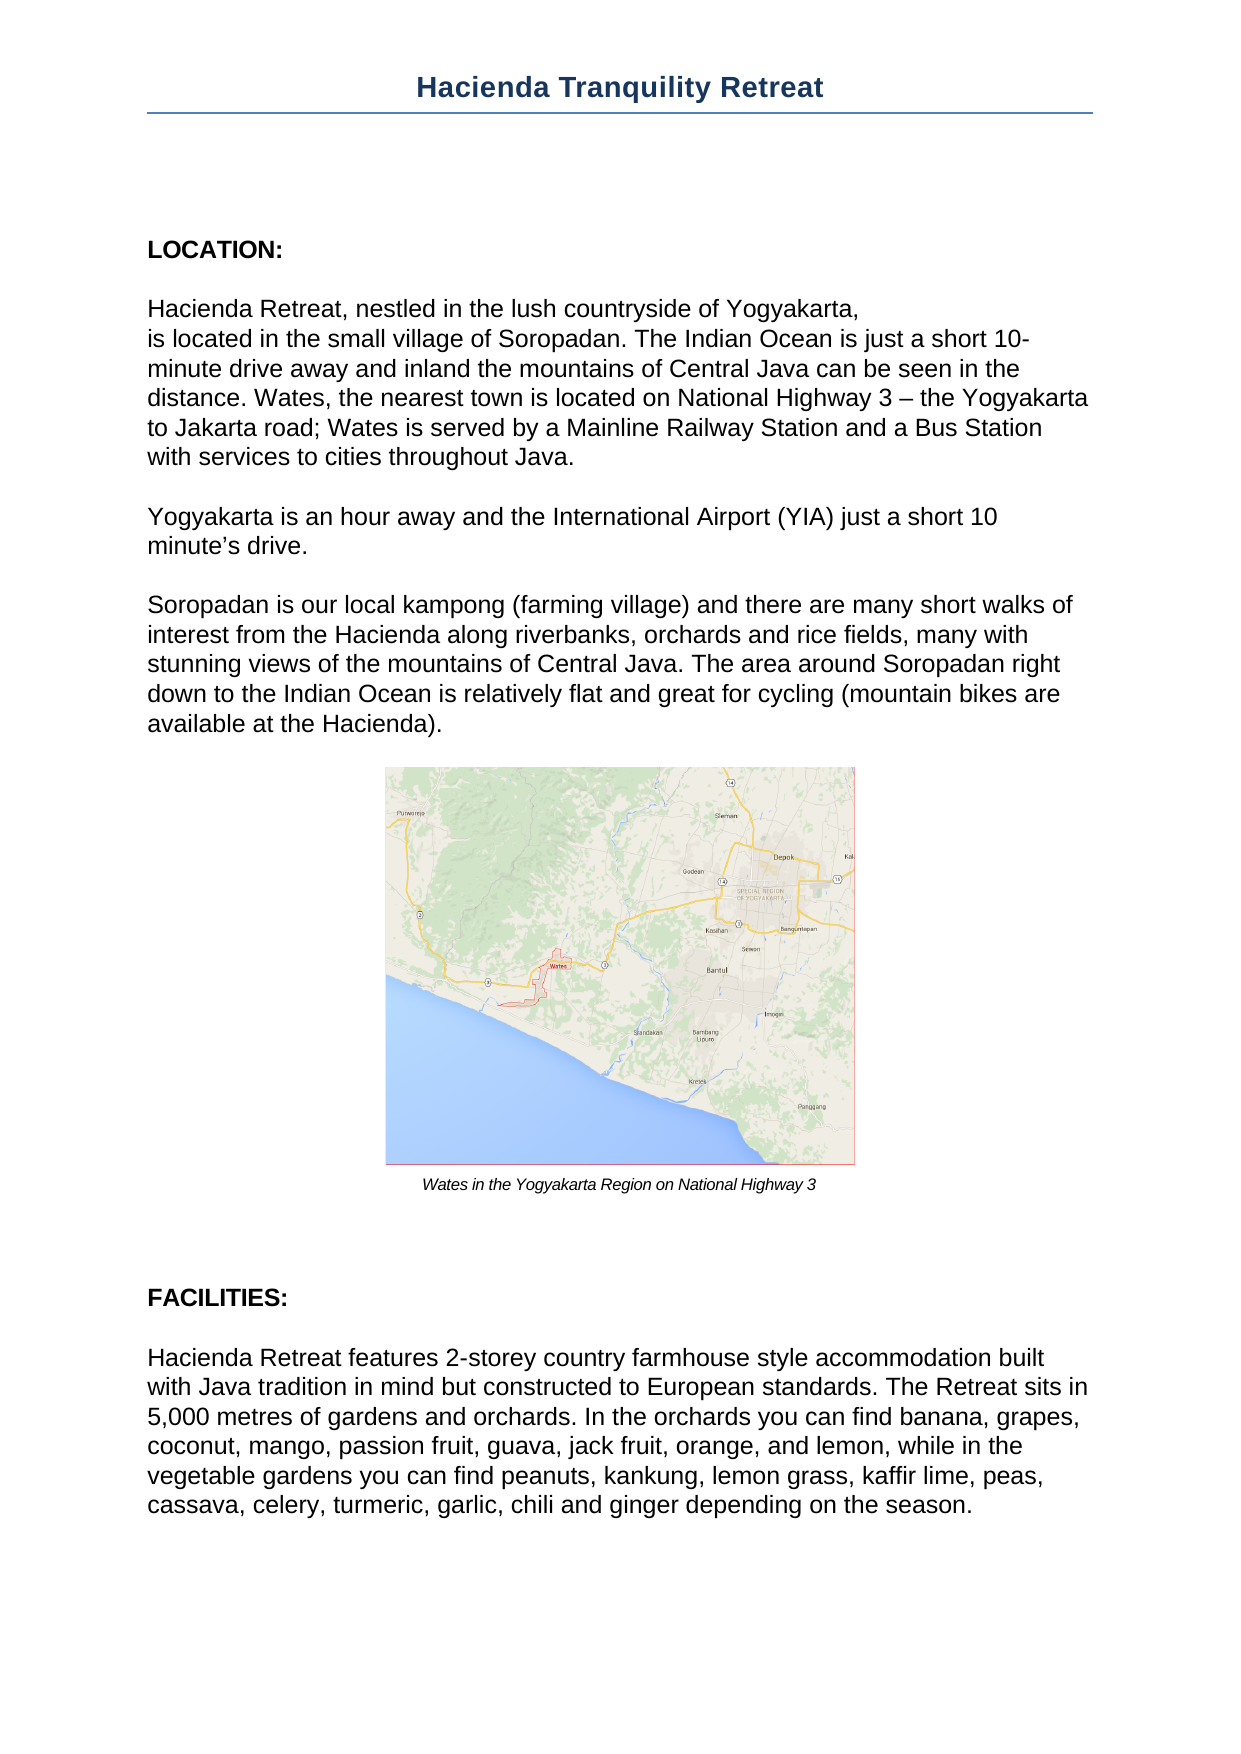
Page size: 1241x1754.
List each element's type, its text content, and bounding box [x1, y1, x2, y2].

text Hacienda Retreat features 2-storey country farmhouse style accommodation built with Java tradition in mind but constructed to European standards. The Retreat sits in 5,000 metres of gardens and orchards. In the orchards you can find banana, grapes, coconut, mango, passion fruit, guava, jack fruit, orange, and lemon, while in the vegetable gardens you can find peanuts, kankung, lemon grass, kaffir lime, peas, cassava, celery, turmeric, garlic, chili and ginger depending on the season. [147, 1342, 1093, 1519]
subtitle Wates in the Yogyakarta Region on National Highway 3 [147, 1164, 1093, 1194]
text Yogyakarta is an hour away and the International Airport (YIA) just a short 10 minute’s drive. [147, 501, 1093, 560]
picture [385, 767, 855, 1165]
subtitle LOCATION: [147, 234, 1093, 264]
subtitle FACILITIES: [147, 1283, 1093, 1312]
text Hacienda Retreat, nestled in the lush countryside of Yogyakarta, is located in the small village of Soropadan. The Indian Ocean is just a short 10-minute drive away and inland the mountains of Central Java can be seen in the distance. Wates, the nearest town is located on National Highway 3 – the Yogyakarta to Jakarta road; Wates is served by a Mainline Railway Station and a Bus Station with services to cities throughout Java. [147, 294, 1093, 471]
text Soropadan is our local kampong (farming village) and there are many short walks of interest from the Hacienda along riverbanks, orchards and rice fields, many with stunning views of the mountains of Central Java. The area around Soropadan right down to the Indian Ocean is relatively flat and great for cycling (mountain bikes are available at the Hacienda). [147, 589, 1093, 737]
